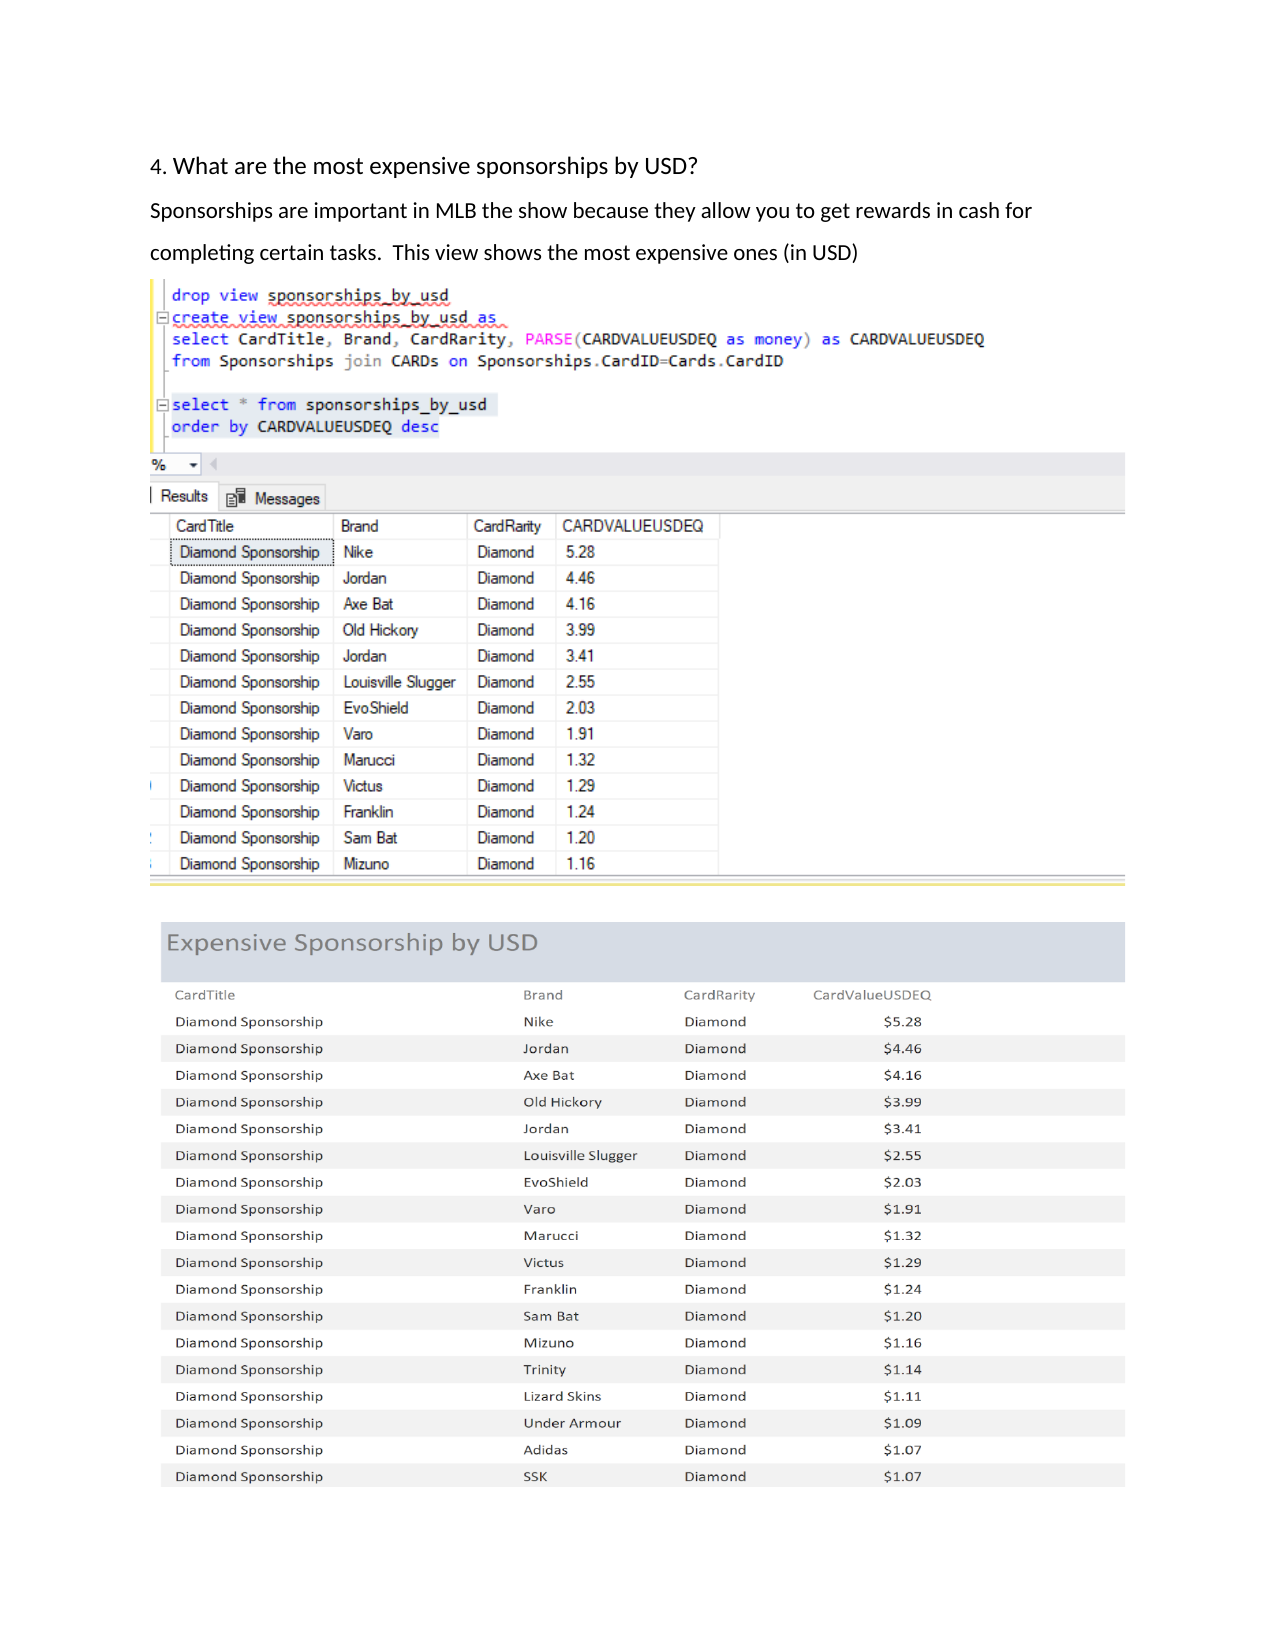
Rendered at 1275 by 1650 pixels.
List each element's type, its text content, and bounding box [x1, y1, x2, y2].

text Sponsorships are important in MLB the show because they allow you to get rewards in cash for completing certain tasks. This view shows the most expensive ones (in USD) [150, 196, 1125, 266]
text 4. What are the most expensive sponsorships by USD? [150, 150, 1125, 181]
picture [150, 279, 1125, 886]
picture [153, 922, 1125, 1486]
